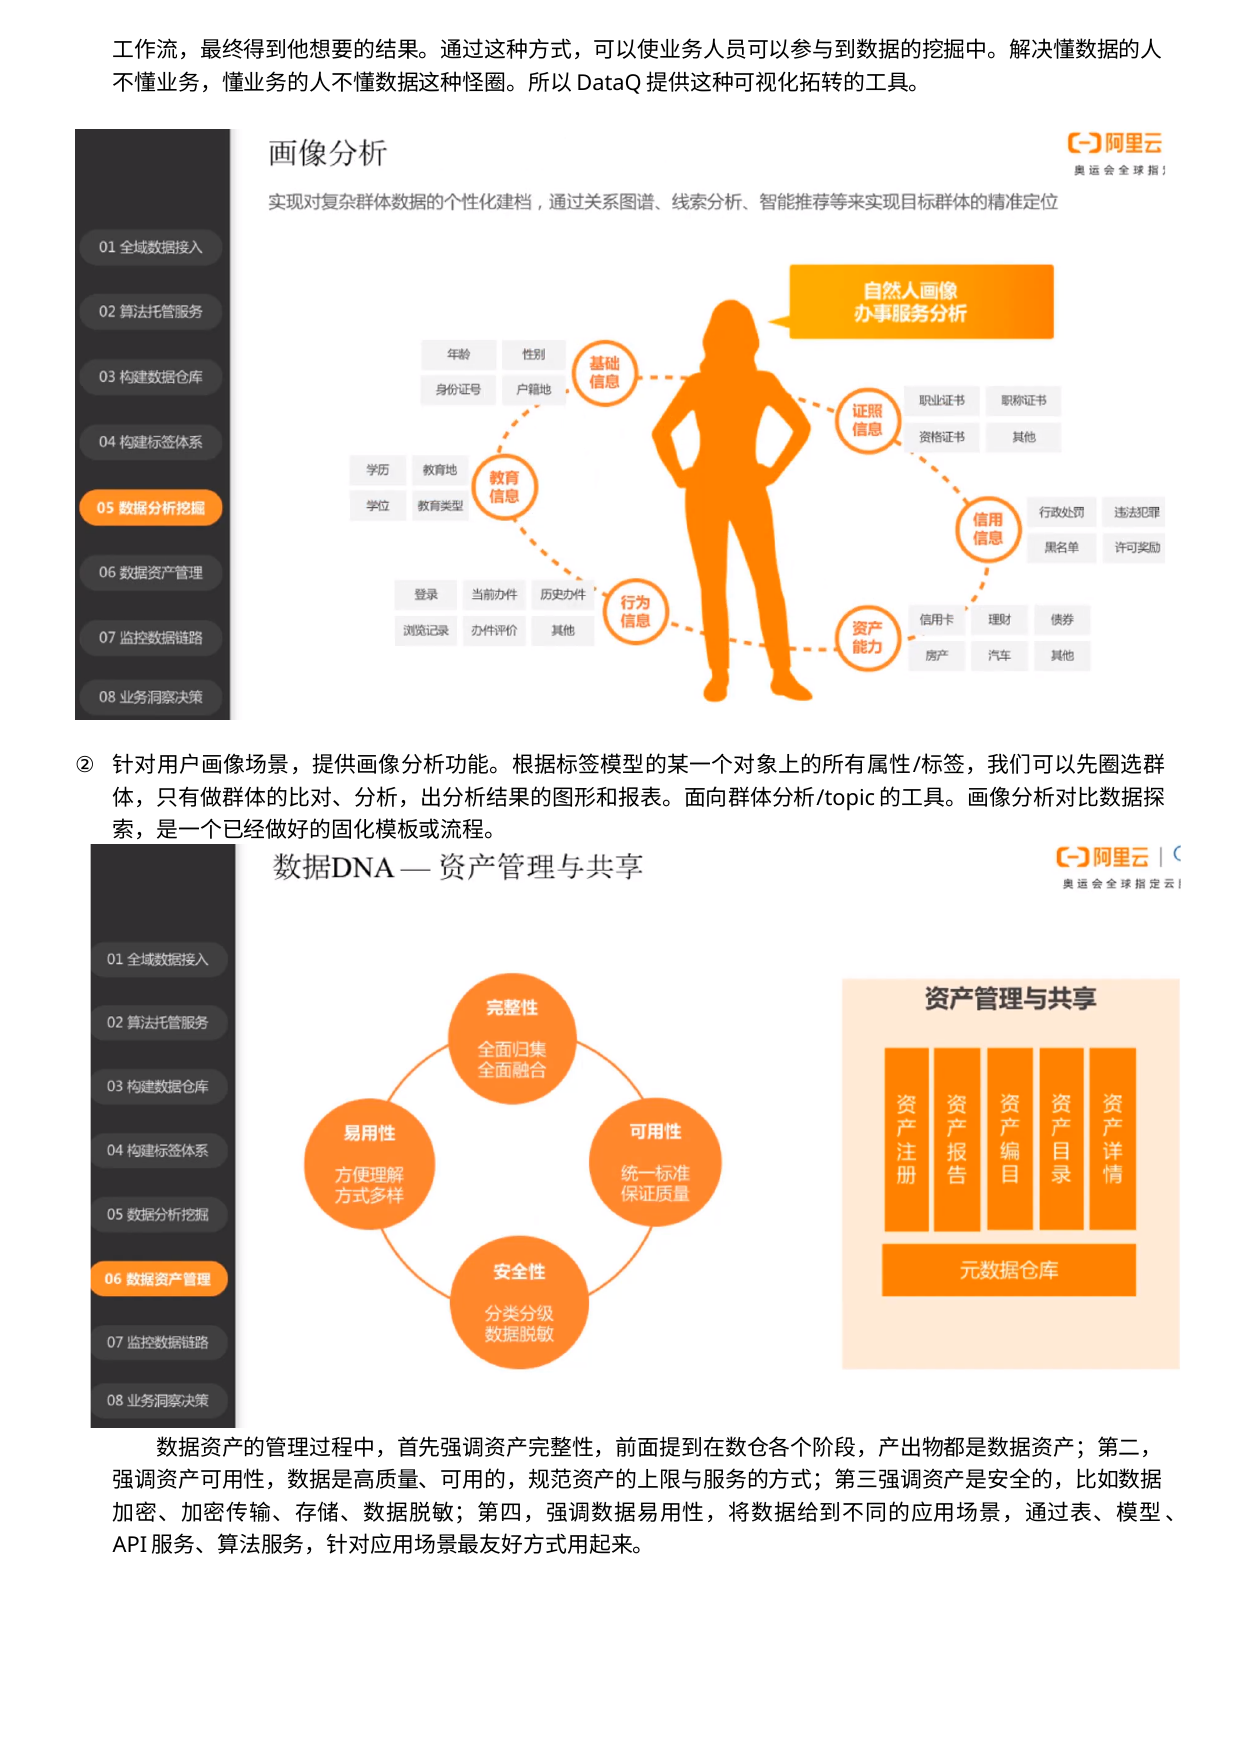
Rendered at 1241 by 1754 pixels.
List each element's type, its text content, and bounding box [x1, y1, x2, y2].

list 针对用户画像场景，提供画像分析功能。根据标签模型的某一个对象上的所有属性/标签，我们可以先圈选群体，只有做群体的比对、分析，出分析结果的图形和报表。面向群体分析/topic的工具。画像分析对比数据探索，是一个已经做好的固化模板或流程。 [75, 747, 1165, 844]
list 数据资产的管理过程中，首先强调资产完整性，前面提到在数仓各个阶段，产出物都是数据资产；第二，强调资产可用性，数据是高质量、可用的，规范资产的上限与服务的方式；第三强调资产是安全的，比如数据加密、加密传输、存储、数据脱敏；第四，强调数据易用性，将数据给到不同的应用场景，通过表、模型、API服务、算法服务，针对应用场景最友好方式用起来。 [112, 1429, 1165, 1559]
picture [90, 844, 1181, 1428]
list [75, 32, 1165, 97]
picture [75, 129, 1166, 720]
